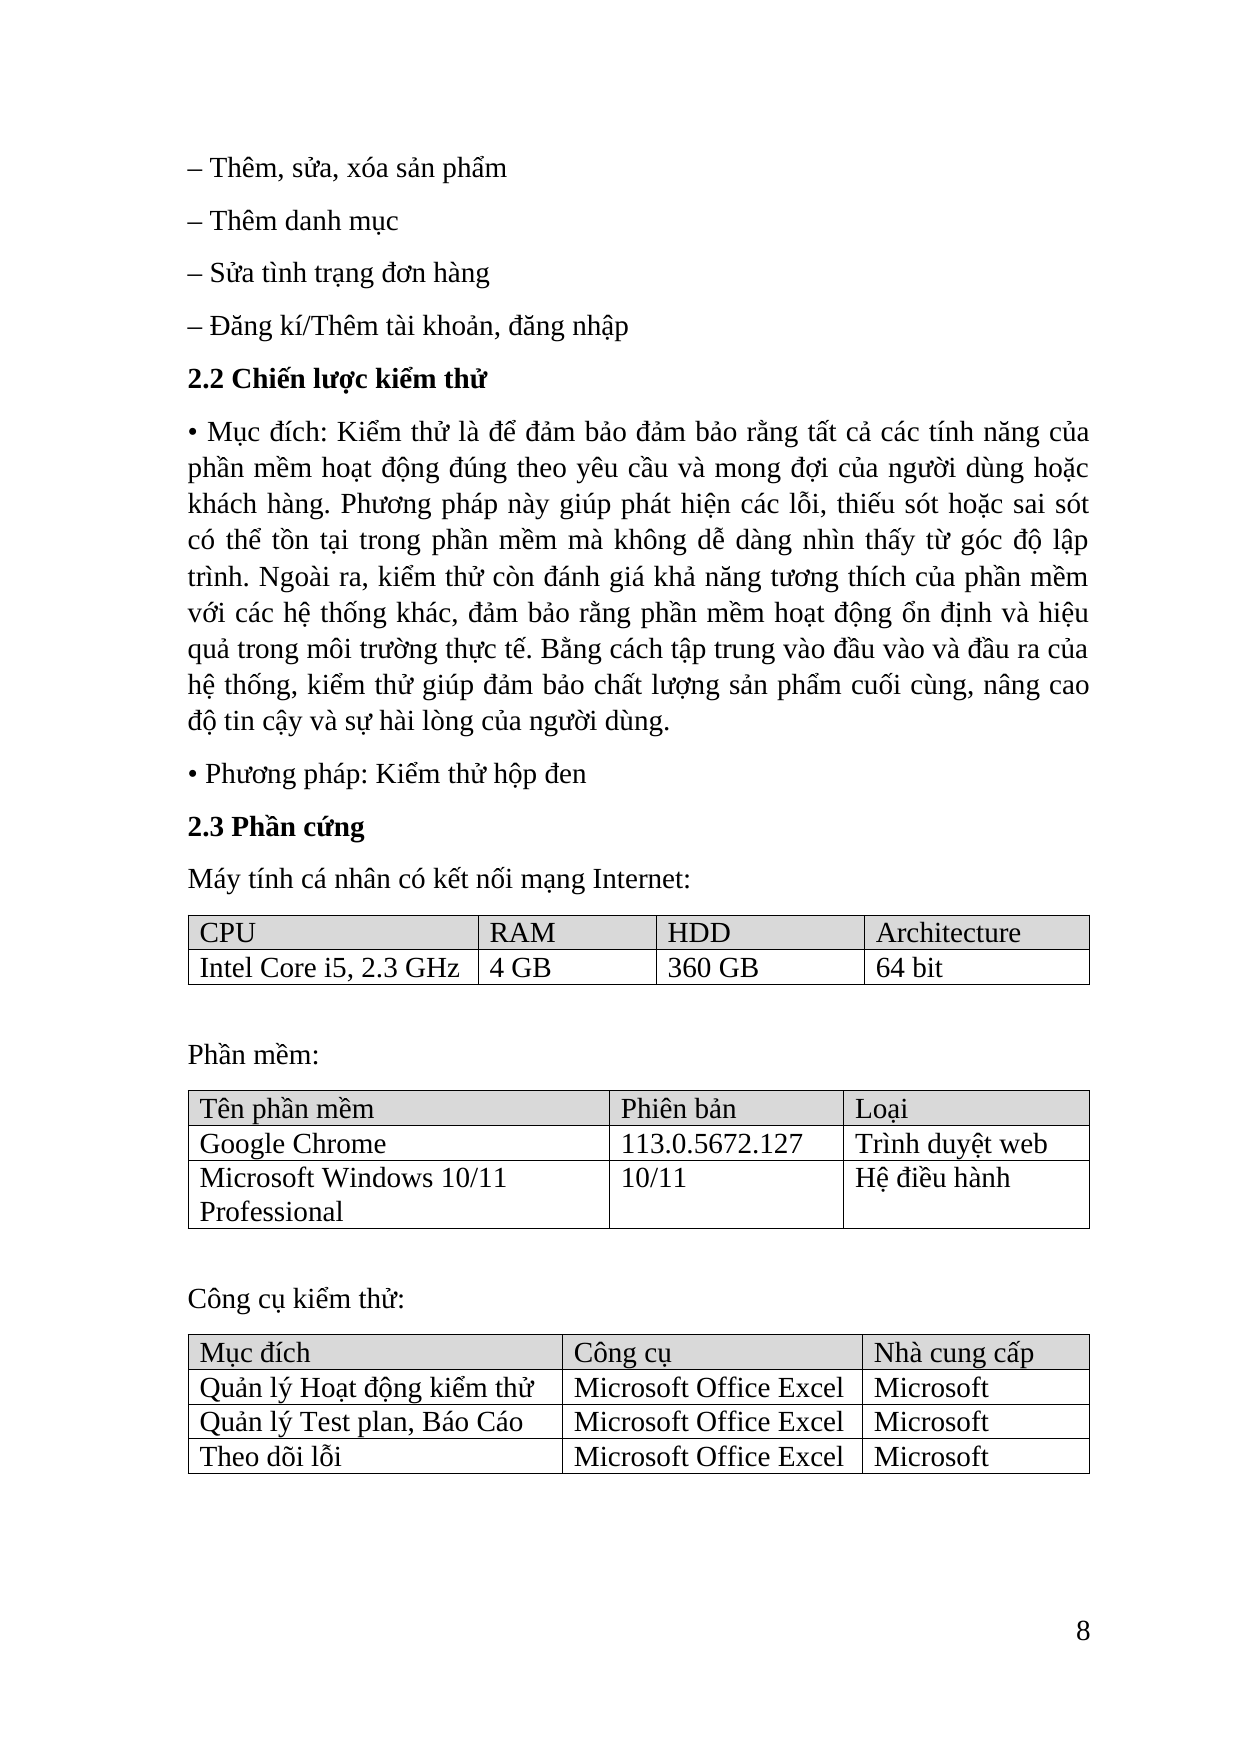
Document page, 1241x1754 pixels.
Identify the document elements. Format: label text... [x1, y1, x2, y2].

table_cell 113.0.5672.127 [610, 1126, 843, 1159]
table_cell Google Chrome [189, 1126, 609, 1159]
text – Sửa tình trạng đơn hàng [187, 256, 1090, 289]
table_cell Microsoft Office Excel [563, 1405, 862, 1438]
table_cell Microsoft [863, 1439, 1089, 1473]
table_cell Quản lý Hoạt động kiểm thử [189, 1370, 562, 1403]
table_header CPU [189, 916, 478, 949]
table_cell Microsoft Office Excel [563, 1439, 862, 1473]
text 2.2 Chiến lược kiểm thử [187, 361, 1090, 395]
table_cell 64 bit [865, 950, 1089, 984]
table_header Mục đích [189, 1335, 562, 1369]
text • Phương pháp: Kiểm thử hộp đen [187, 756, 1090, 789]
text 2.3 Phần cứng [187, 809, 1090, 842]
table_header Phiên bản [610, 1091, 843, 1125]
text Máy tính cá nhân có kết nối mạng Internet: [187, 862, 1090, 895]
table_cell Hệ điều hành [844, 1161, 1089, 1228]
table_header RAM [479, 916, 656, 949]
text Phần mềm: [187, 1037, 1090, 1071]
table_header Architecture [865, 916, 1089, 949]
table_cell Microsoft [863, 1405, 1089, 1438]
text • Mục đích: Kiểm thử là để đảm bảo đảm bảo rằng tất cả các tính năng của phần mềm hoạt động đúng theo yêu cầu và mong đợi của người dùng hoặc khách hàng. Phương pháp này giúp phát hiện các lỗi, thiếu sót hoặc sai sót có thể tồn tại trong phần mềm mà không dễ dàng nhìn thấy từ góc độ lập trình. Ngoài ra, kiểm thử còn đánh giá khả năng tương thích của phần mềm với các hệ thống khác, đảm bảo rằng phần mềm hoạt động ổn định và hiệu quả trong môi trường thực tế. Bằng cách tập trung vào đầu vào và đầu ra của hệ thống, kiểm thử giúp đảm bảo chất lượng sản phẩm cuối cùng, nâng cao độ tin cậy và sự hài lòng của người dùng. [187, 414, 1090, 737]
text – Thêm danh mục [187, 203, 1090, 236]
table_cell 360 GB [657, 950, 864, 984]
table_header Tên phần mềm [189, 1091, 609, 1125]
table_cell Microsoft [863, 1370, 1089, 1403]
table_cell Quản lý Test plan, Báo Cáo [189, 1405, 562, 1438]
table_cell Trình duyệt web [844, 1126, 1089, 1159]
text – Thêm, sửa, xóa sản phẩm [187, 150, 1090, 183]
text – Đăng kí/Thêm tài khoản, đăng nhập [187, 308, 1090, 342]
table_cell 10/11 [610, 1161, 843, 1228]
text Công cụ kiểm thử: [187, 1281, 1090, 1315]
table_header Nhà cung cấp [863, 1335, 1089, 1369]
table_cell Intel Core i5, 2.3 GHz [189, 950, 478, 984]
table_header HDD [657, 916, 864, 949]
table_header Công cụ [563, 1335, 862, 1369]
table_cell 4 GB [479, 950, 656, 984]
table_cell Theo dõi lỗi [189, 1439, 562, 1473]
table_header Loại [844, 1091, 1089, 1125]
table_cell Microsoft Windows 10/11 Professional [189, 1161, 609, 1228]
table_cell Microsoft Office Excel [563, 1370, 862, 1403]
